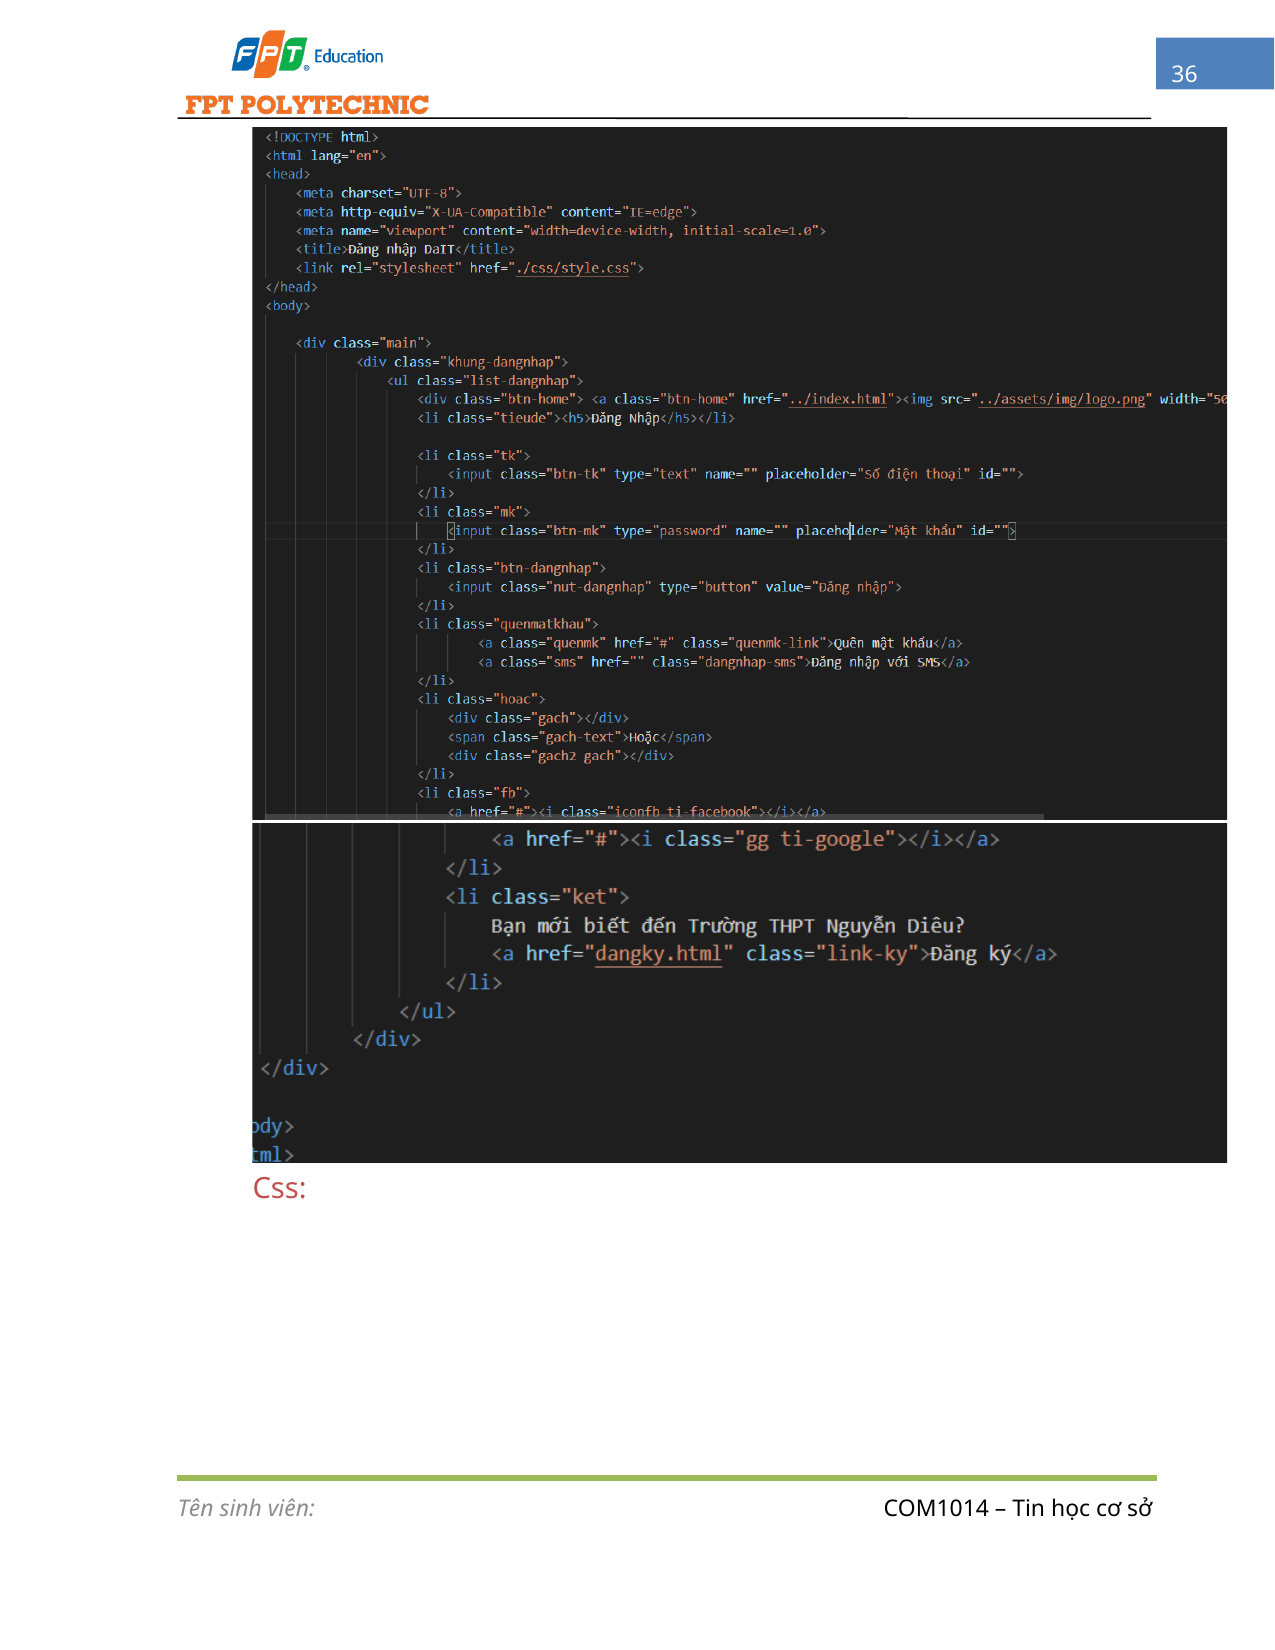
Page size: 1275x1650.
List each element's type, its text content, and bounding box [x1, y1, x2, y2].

picture [177, 22, 437, 122]
list Css: [252, 1167, 1157, 1207]
picture [252, 127, 1228, 820]
picture [252, 823, 1228, 1163]
